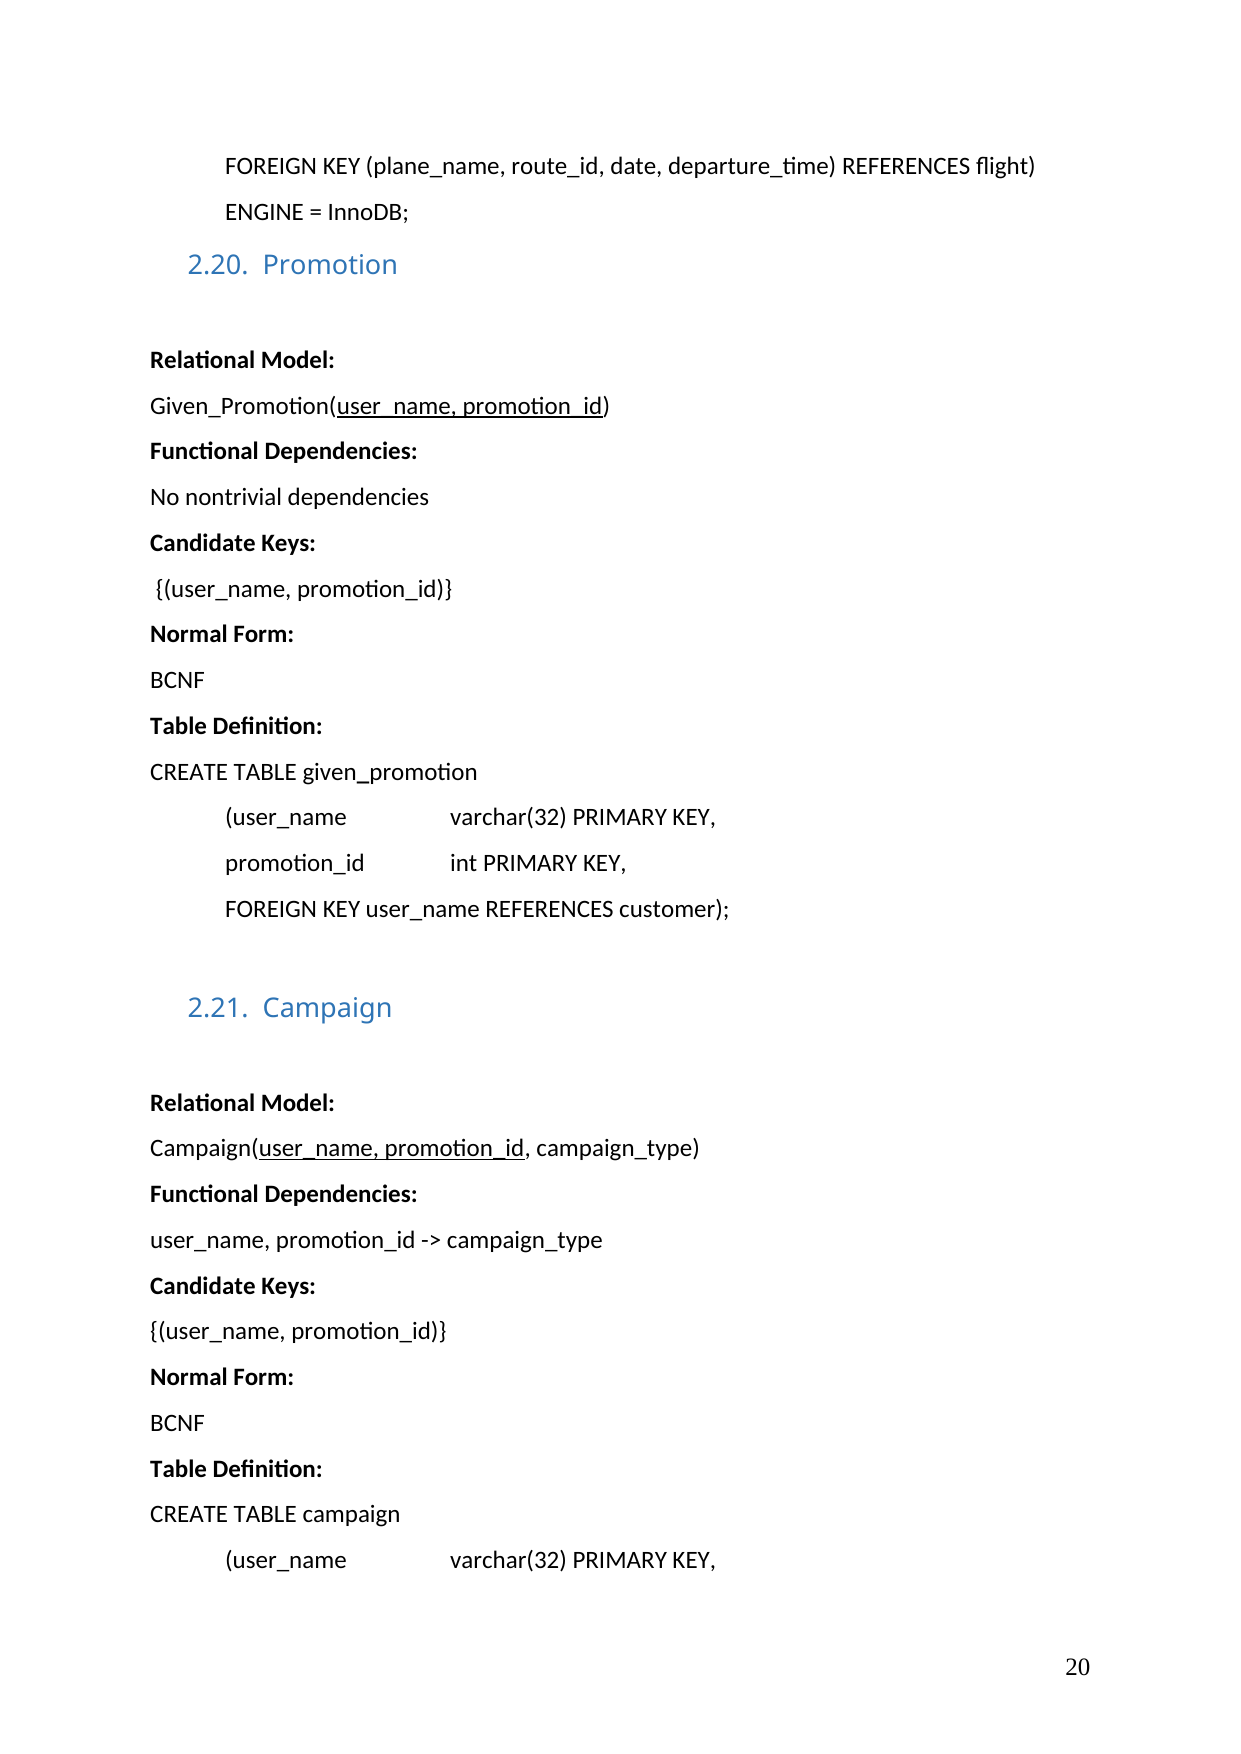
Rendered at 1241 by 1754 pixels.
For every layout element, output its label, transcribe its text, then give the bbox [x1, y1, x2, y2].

text Campaign(user_name, promotion_id, campaign_type) [150, 1133, 1090, 1163]
text Table Definition: [150, 710, 1090, 740]
text Functional Dependencies: [150, 436, 1090, 466]
text No nontrivial dependencies [150, 481, 1090, 512]
text BCNF [150, 1407, 1090, 1437]
text Candidate Keys: [150, 527, 1090, 557]
text promotion_id int PRIMARY KEY, [150, 847, 1090, 878]
subtitle Campaign [187, 988, 1090, 1025]
text FOREIGN KEY (plane_name, route_id, date, departure_time) REFERENCES flight) ENGINE = InnoDB; [150, 150, 1090, 226]
text (user_name varchar(32) PRIMARY KEY, [150, 801, 1090, 832]
text Relational Model: [150, 344, 1090, 374]
text {(user_name, promotion_id)} [150, 1316, 1090, 1346]
text {(user_name, promotion_id)} [150, 573, 1090, 603]
text CREATE TABLE campaign [150, 1498, 1090, 1529]
text CREATE TABLE given_promotion [150, 756, 1090, 786]
text Relational Model: [150, 1087, 1090, 1117]
text Candidate Keys: [150, 1270, 1090, 1300]
text (user_name varchar(32) PRIMARY KEY, [150, 1544, 1090, 1575]
text Functional Dependencies: [150, 1178, 1090, 1209]
text Given_Promotion(user_name, promotion_id) [150, 390, 1090, 420]
subtitle Promotion [187, 246, 1090, 282]
text Normal Form: [150, 618, 1090, 649]
text user_name, promotion_id -> campaign_type [150, 1224, 1090, 1254]
text BCNF [150, 664, 1090, 695]
text FOREIGN KEY user_name REFERENCES customer); [150, 893, 1090, 923]
text Table Definition: [150, 1453, 1090, 1483]
text Normal Form: [150, 1361, 1090, 1392]
